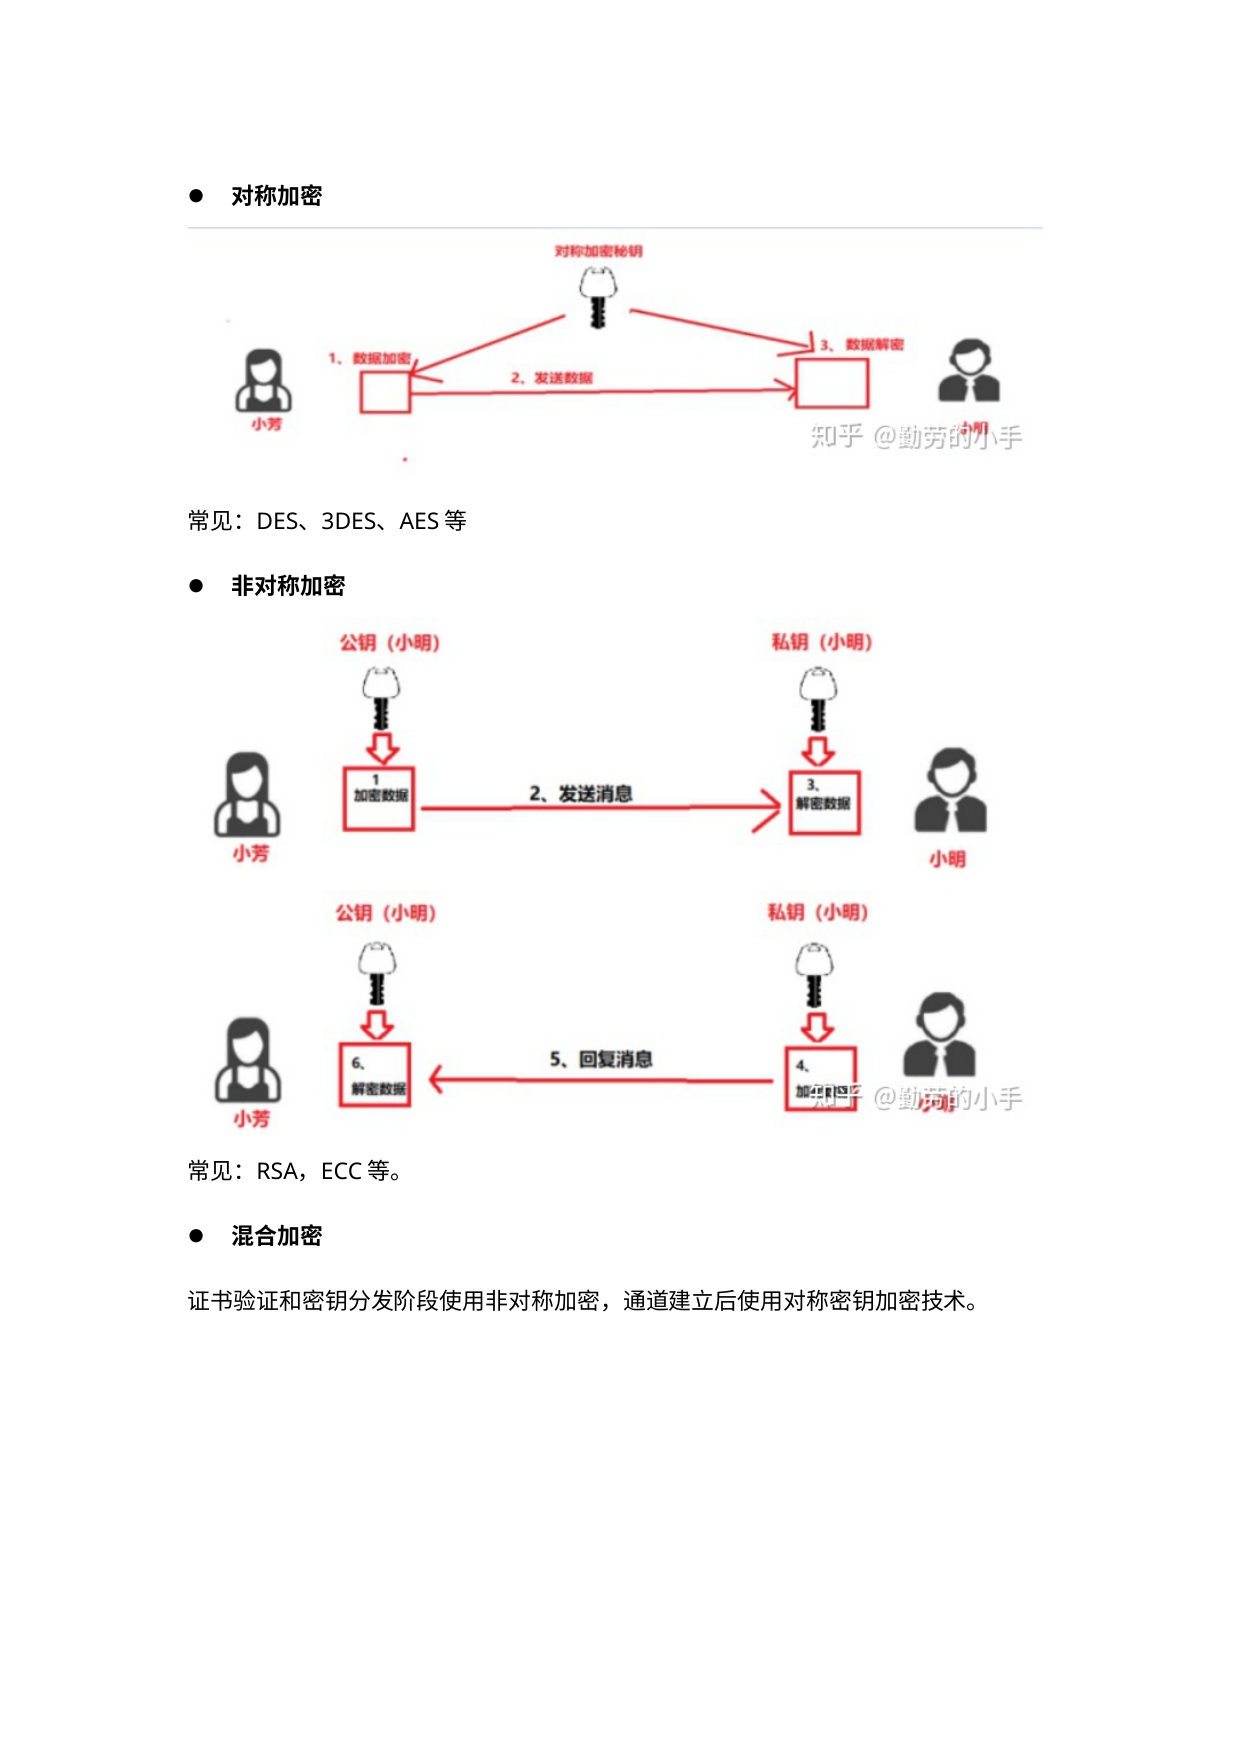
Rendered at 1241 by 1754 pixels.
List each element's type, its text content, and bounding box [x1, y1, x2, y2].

text 常见：RSA，ECC等。 [187, 1137, 1053, 1202]
text 证书验证和密钥分发阶段使用非对称加密，通道建立后使用对称密钥加密技术。 [187, 1267, 1053, 1332]
picture [187, 617, 1044, 1134]
list 对称加密 [187, 162, 1053, 227]
list 混合加密 [187, 1202, 1053, 1267]
text 常见：DES、3DES、AES等 [187, 487, 1053, 552]
list 非对称加密 [187, 552, 1053, 617]
picture [187, 227, 1044, 473]
